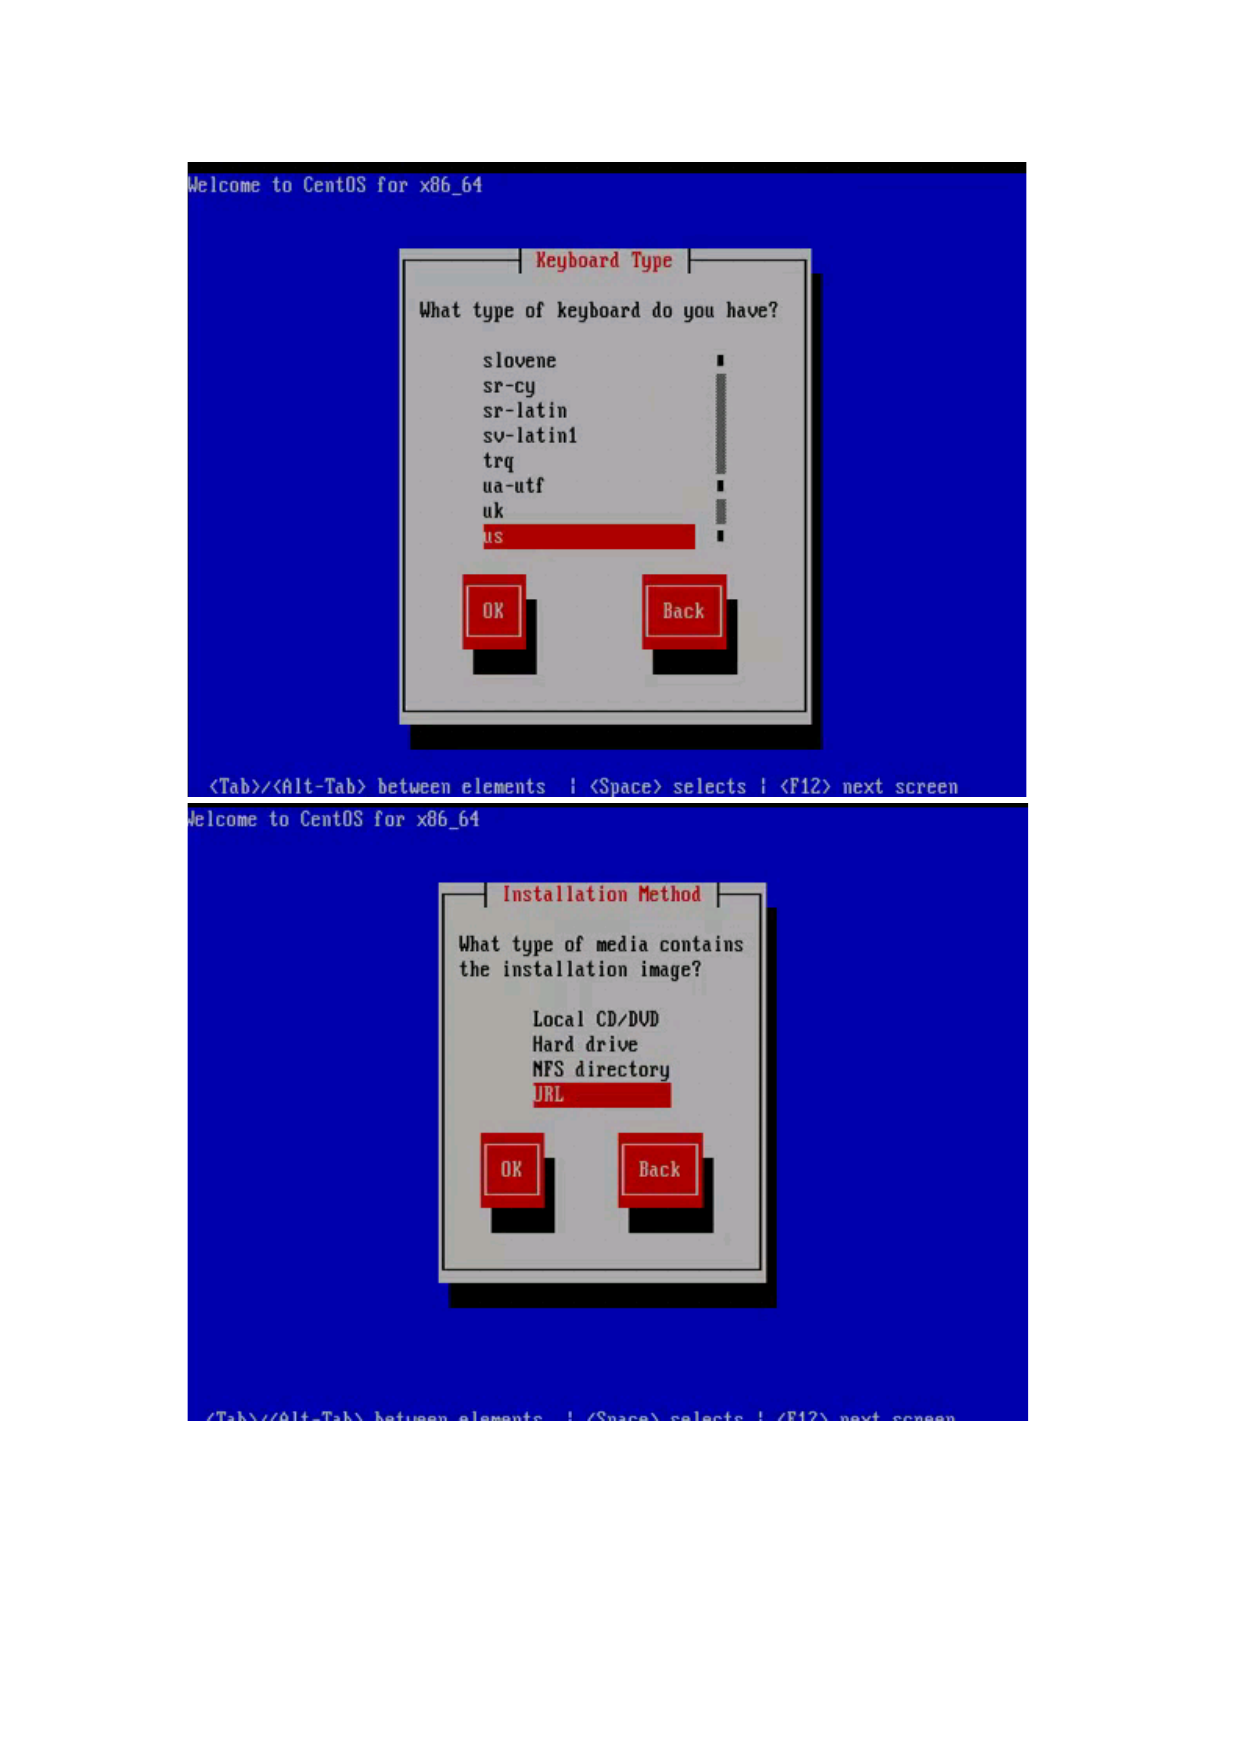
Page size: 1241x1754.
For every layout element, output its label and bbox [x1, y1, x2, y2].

picture [187, 162, 1027, 797]
picture [187, 803, 1029, 1421]
